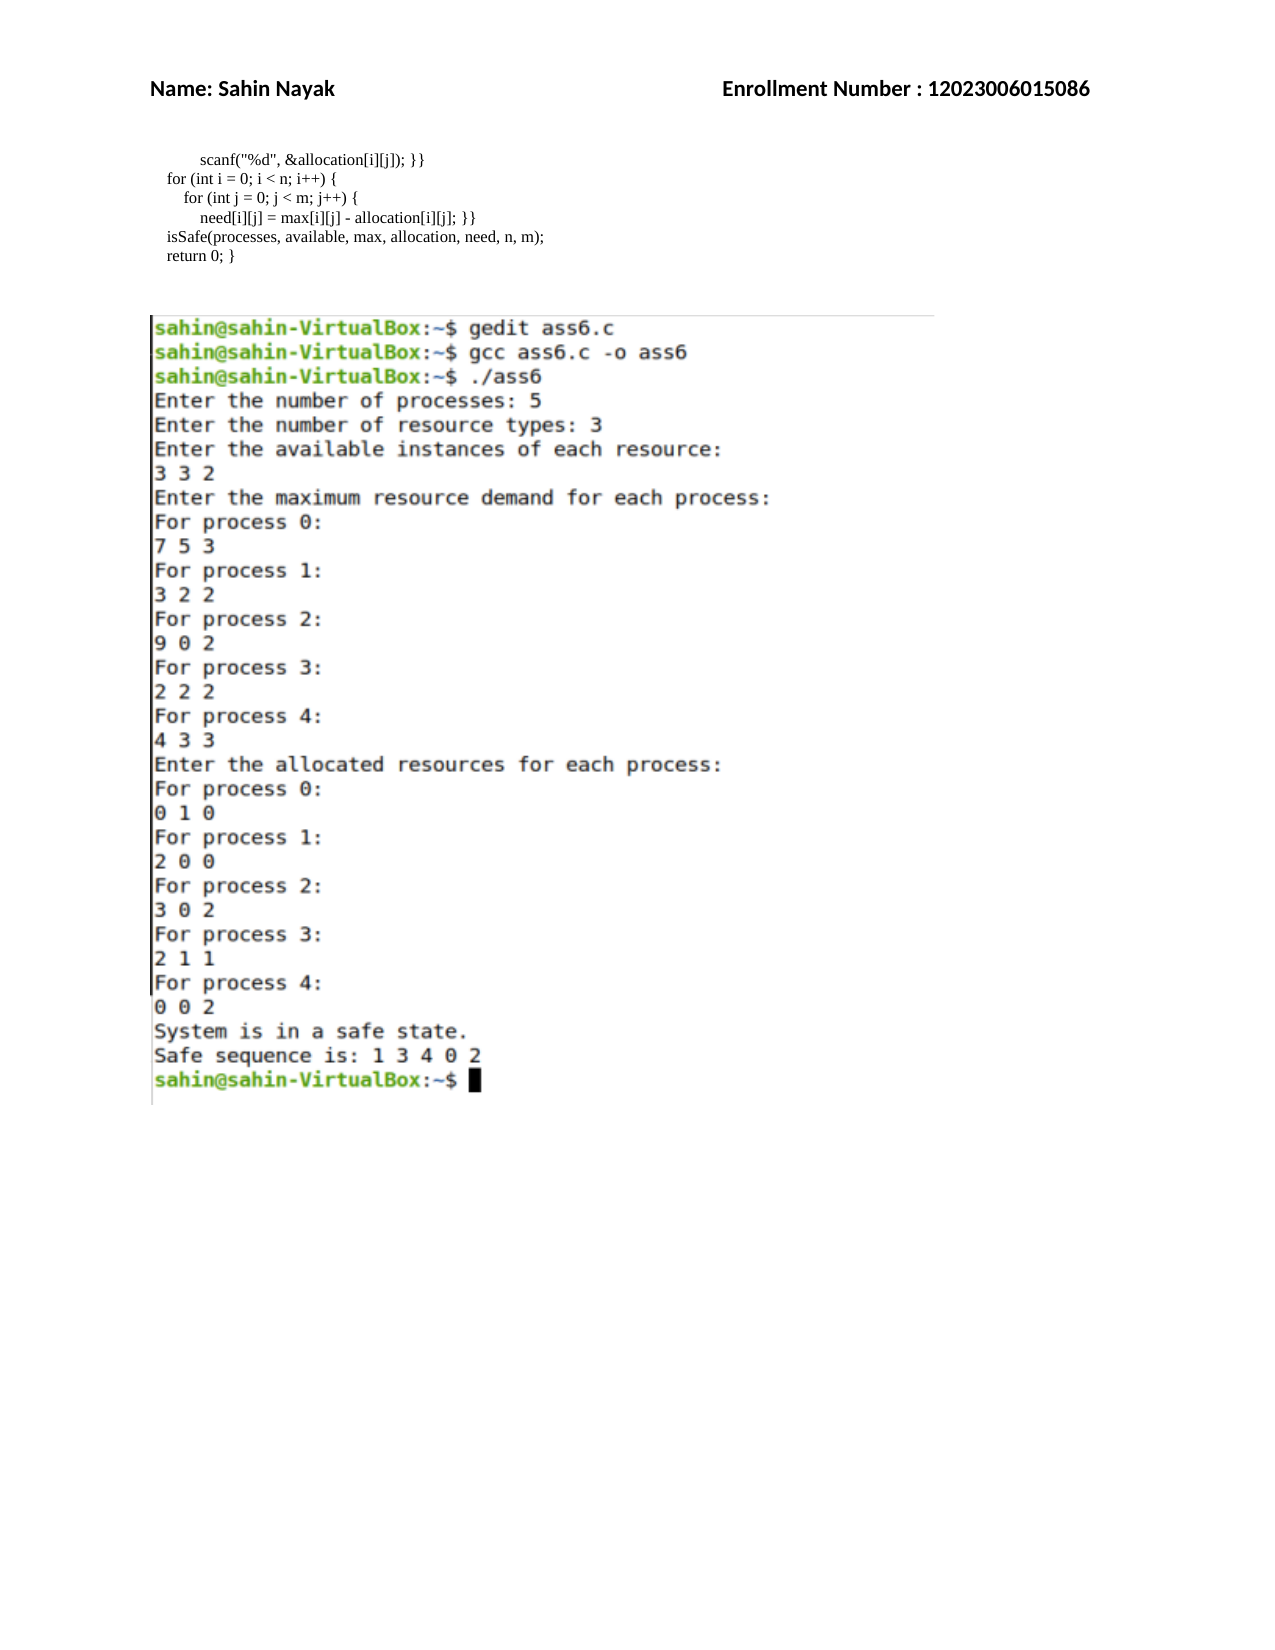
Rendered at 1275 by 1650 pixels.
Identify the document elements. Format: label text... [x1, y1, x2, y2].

text for (int i = 0; i < n; i++) { [150, 169, 1125, 188]
text return 0; } [150, 246, 1125, 265]
text isSafe(processes, available, max, allocation, need, n, m); [150, 227, 1125, 246]
picture [150, 315, 935, 1105]
text for (int j = 0; j < m; j++) { [150, 188, 1125, 207]
text need[i][j] = max[i][j] - allocation[i][j]; }} [150, 207, 1125, 227]
text scanf("%d", &allocation[i][j]); }} [150, 150, 1125, 169]
